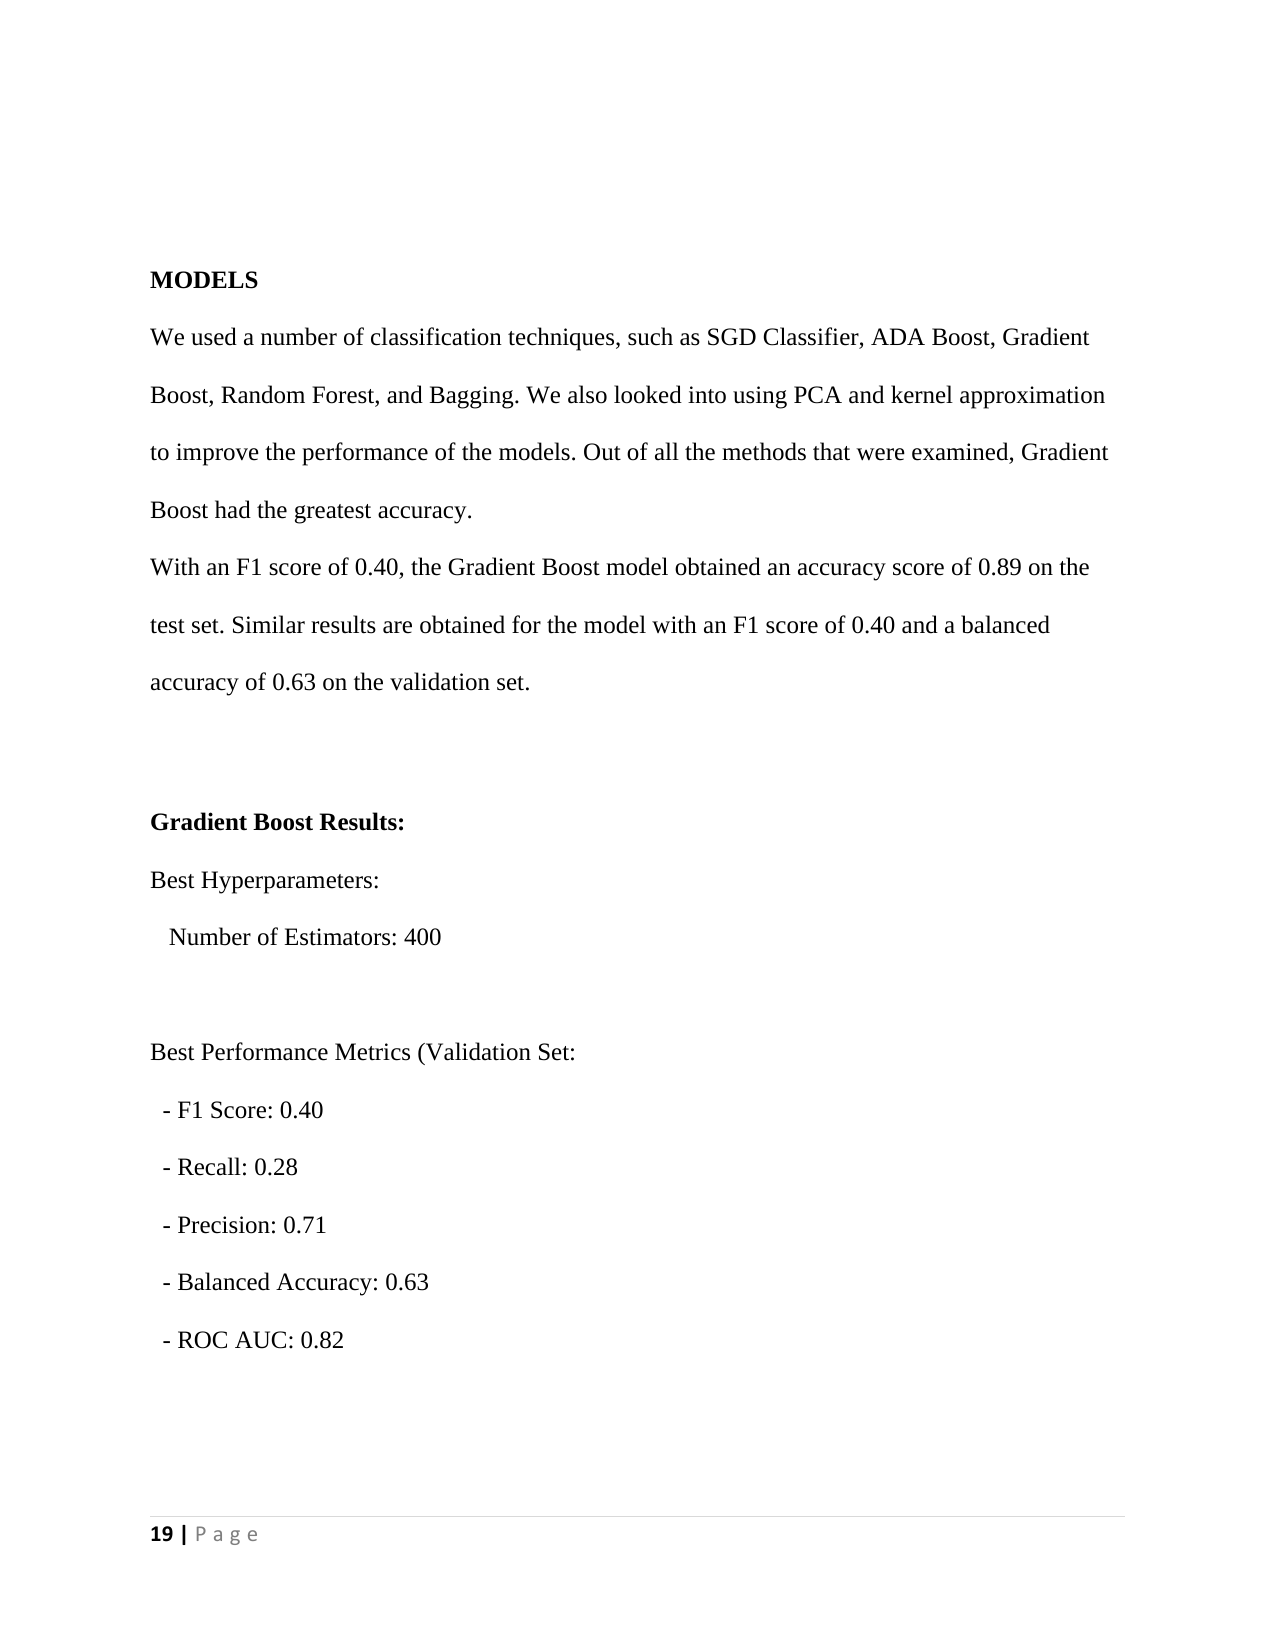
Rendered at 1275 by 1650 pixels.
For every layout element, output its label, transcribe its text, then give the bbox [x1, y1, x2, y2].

text Best Hyperparameters: [150, 865, 1125, 894]
text MODELS [150, 265, 1125, 294]
text - ROC AUC: 0.82 [150, 1325, 1125, 1354]
text Best Performance Metrics (Validation Set: [150, 1037, 1125, 1066]
text Number of Estimators: 400 [150, 922, 1125, 951]
text - Recall: 0.28 [150, 1152, 1125, 1181]
text - Balanced Accuracy: 0.63 [150, 1267, 1125, 1296]
text Gradient Boost Results: [150, 807, 1125, 836]
text - F1 Score: 0.40 [150, 1095, 1125, 1124]
text - Precision: 0.71 [150, 1210, 1125, 1239]
text We used a number of classification techniques, such as SGD Classifier, ADA Boost, Gradient Boost, Random Forest, and Bagging. We also looked into using PCA and kernel approximation to improve the performance of the models. Out of all the methods that were examined, Gradient Boost had the greatest accuracy. With an F1 score of 0.40, the Gradient Boost model obtained an accuracy score of 0.89 on the test set. Similar results are obtained for the model with an F1 score of 0.40 and a balanced accuracy of 0.63 on the validation set. [150, 322, 1125, 696]
